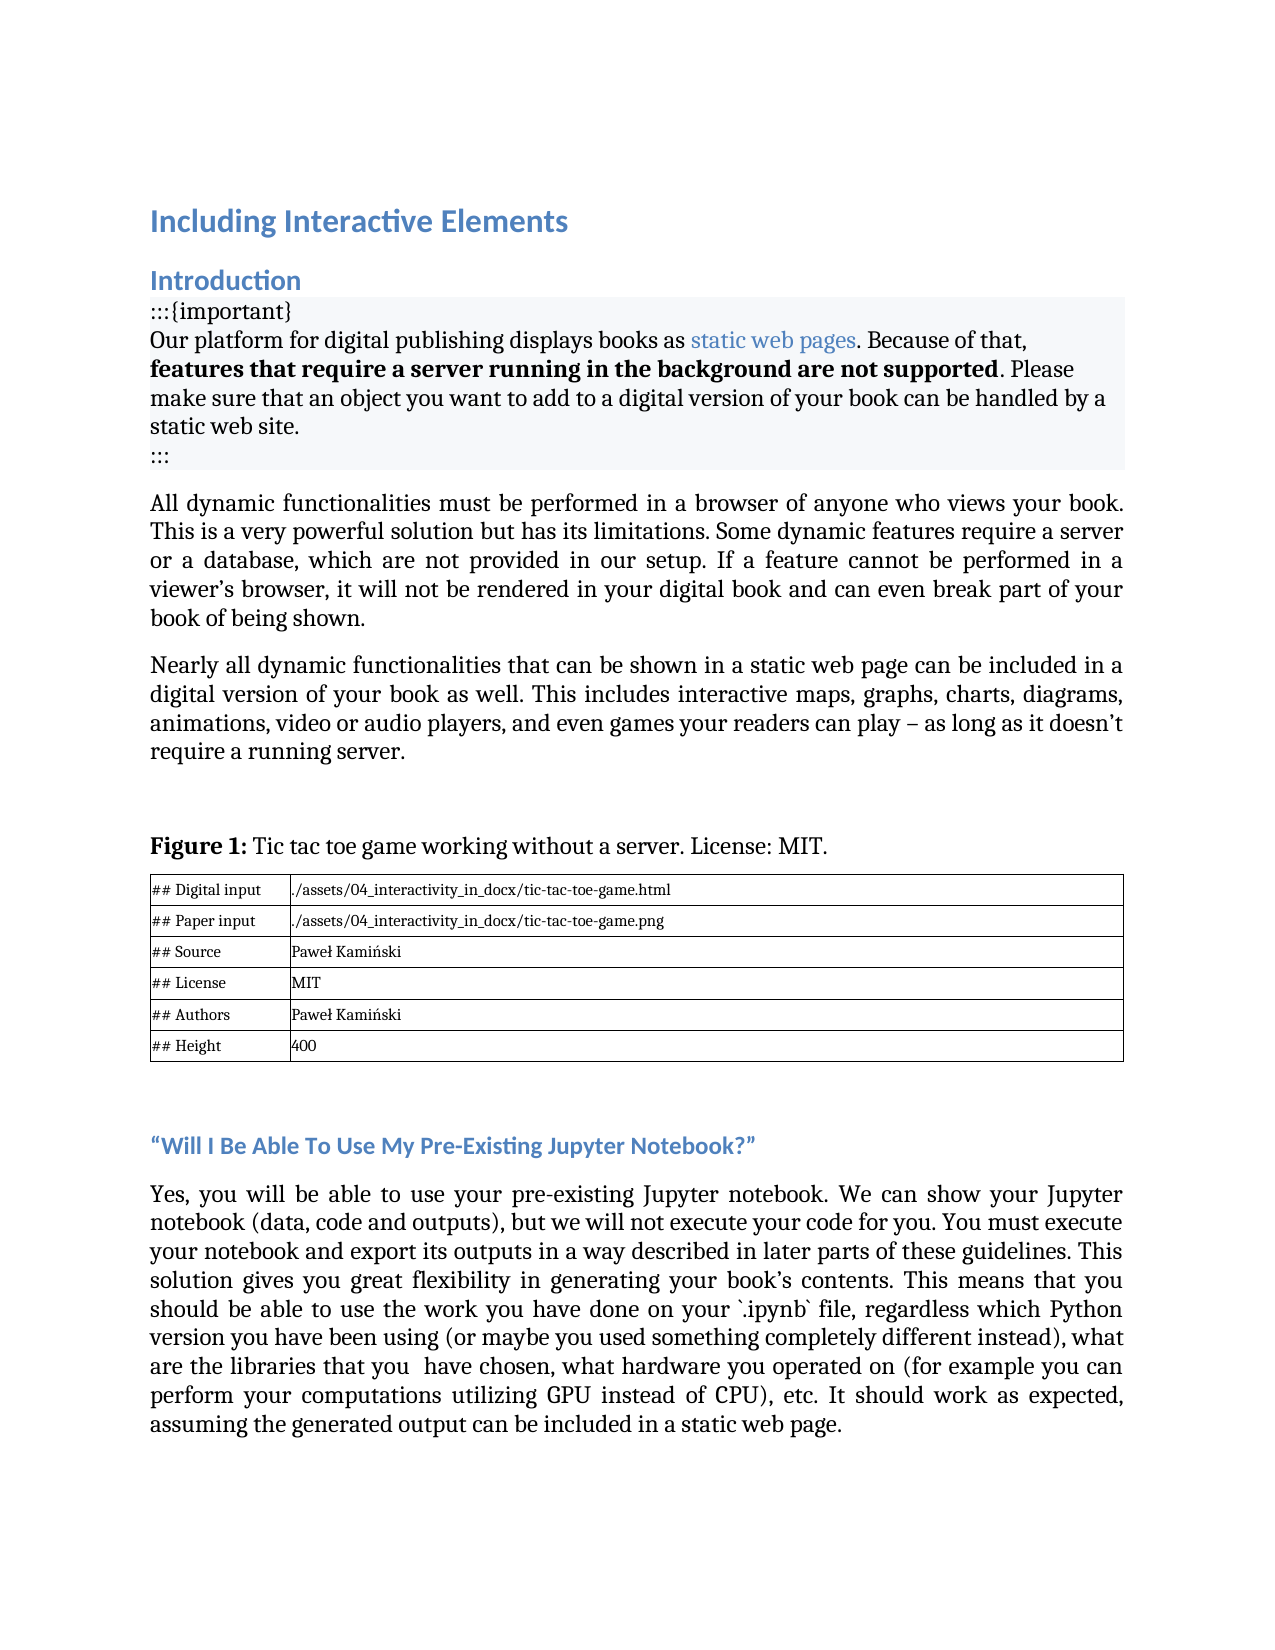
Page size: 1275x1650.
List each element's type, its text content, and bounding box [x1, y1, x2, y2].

table_cell MIT [291, 968, 1123, 998]
table_cell 400 [291, 1031, 1123, 1061]
table_cell ## Height [151, 1031, 290, 1061]
table_header ## Digital input [151, 875, 290, 905]
table_cell Paweł Kamiński [291, 937, 1123, 967]
table_cell ## Authors [151, 1000, 290, 1030]
text Figure 1: Tic tac toe game working without a server. License: MIT. [150, 832, 1125, 861]
table_cell ## License [151, 968, 290, 998]
table_cell ## Source [151, 937, 290, 967]
table_cell Paweł Kamiński [291, 1000, 1123, 1030]
text :::{important} Our platform for digital publishing displays books as static web pages. Because of that, features that require a server running in the background are not supported. Please make sure that an object you want to add to a digital version of your book can be handled by a static web site. ::: [150, 297, 1125, 470]
text All dynamic functionalities must be performed in a browser of anyone who views your book. This is a very powerful solution but has its limitations. Some dynamic features require a server or a database, which are not provided in our setup. If a feature cannot be performed in a viewer’s browser, it will not be rendered in your digital book and can even break part of your book of being shown. [150, 488, 1125, 632]
subtitle “Will I Be Able To Use My Pre-Existing Jupyter Notebook?” [150, 1130, 1125, 1161]
subtitle Including Interactive Elements [150, 200, 1125, 241]
table_cell ./assets/04_interactivity_in_docx/tic-tac-toe-game.png [291, 906, 1123, 936]
table_header ./assets/04_interactivity_in_docx/tic-tac-toe-game.html [291, 875, 1123, 905]
subtitle Introduction [150, 262, 1125, 297]
table_cell ## Paper input [151, 906, 290, 936]
text Nearly all dynamic functionalities that can be shown in a static web page can be included in a digital version of your book as well. This includes interactive maps, graphs, charts, diagrams, animations, video or audio players, and even games your readers can play – as long as it doesn’t require a running server. [150, 651, 1125, 766]
text Yes, you will be able to use your pre-existing Jupyter notebook. We can show your Jupyter notebook (data, code and outputs), but we will not execute your code for you. You must execute your notebook and export its outputs in a way described in later parts of these guidelines. This solution gives you great flexibility in generating your book’s contents. This means that you should be able to use the work you have done on your `.ipynb` file, regardless which Python version you have been using (or maybe you used something completely different instead), what are the libraries that you have chosen, what hardware you operated on (for example you can perform your computations utilizing GPU instead of CPU), etc. It should work as expected, assuming the generated output can be included in a static web page. [150, 1179, 1125, 1438]
